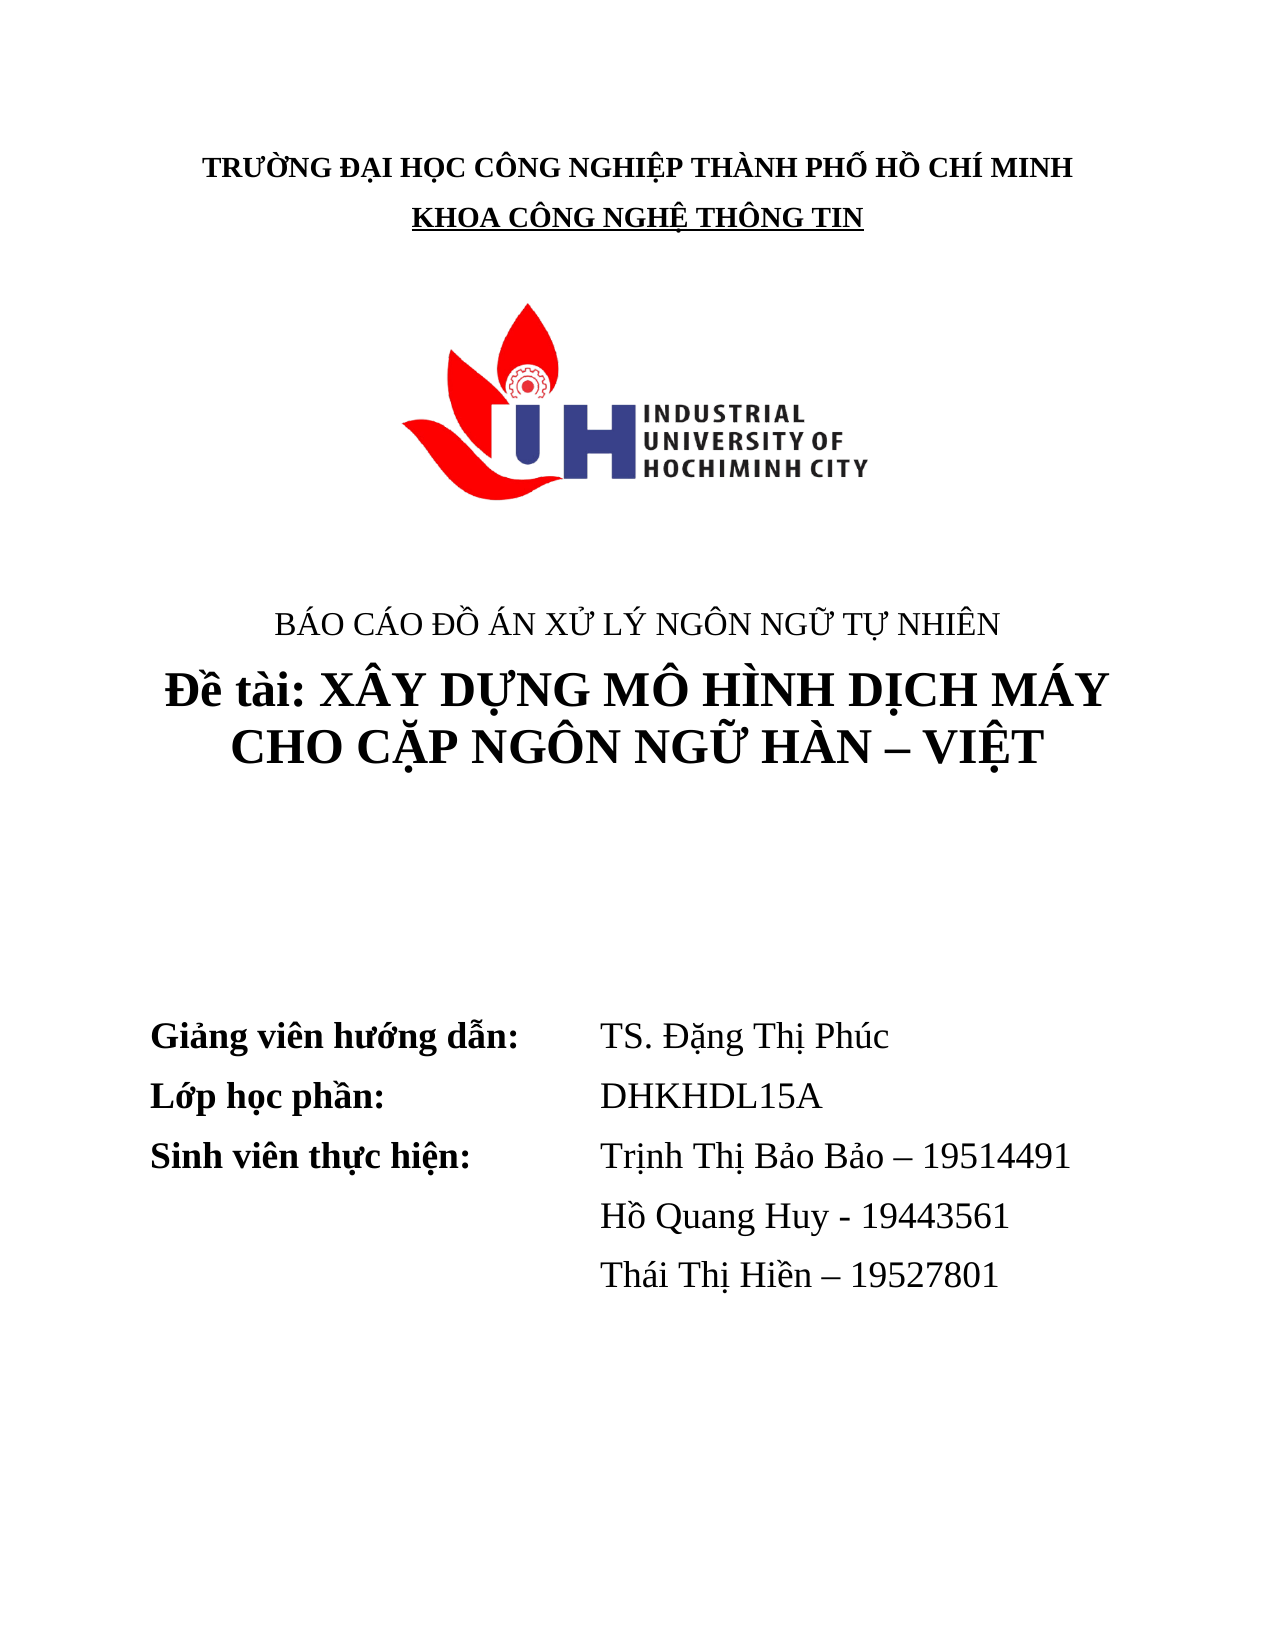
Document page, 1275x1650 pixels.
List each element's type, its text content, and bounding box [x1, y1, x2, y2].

picture [395, 293, 880, 502]
text Thái Thị Hiền – 19527801 [150, 1253, 1125, 1296]
text Hồ Quang Huy - 19443561 [150, 1193, 1125, 1236]
text Đề tài: XÂY DỰNG MÔ HÌNH DỊCH MÁY CHO CẶP NGÔN NGỮ HÀN – VIỆT [150, 659, 1125, 774]
text Giảng viên hướng dẫn: TS. Đặng Thị Phúc [150, 1014, 1125, 1057]
text TRƯỜNG ĐẠI HỌC CÔNG NGHIỆP THÀNH PHỐ HỒ CHÍ MINH [150, 150, 1125, 183]
text Lớp học phần: DHKHDL15A [150, 1073, 1125, 1117]
text KHOA CÔNG NGHỆ THÔNG TIN [150, 200, 1125, 234]
text Sinh viên thực hiện: Trịnh Thị Bảo Bảo – 19514491 [150, 1133, 1125, 1176]
text BÁO CÁO ĐỒ ÁN XỬ LÝ NGÔN NGỮ TỰ NHIÊN [150, 604, 1125, 643]
